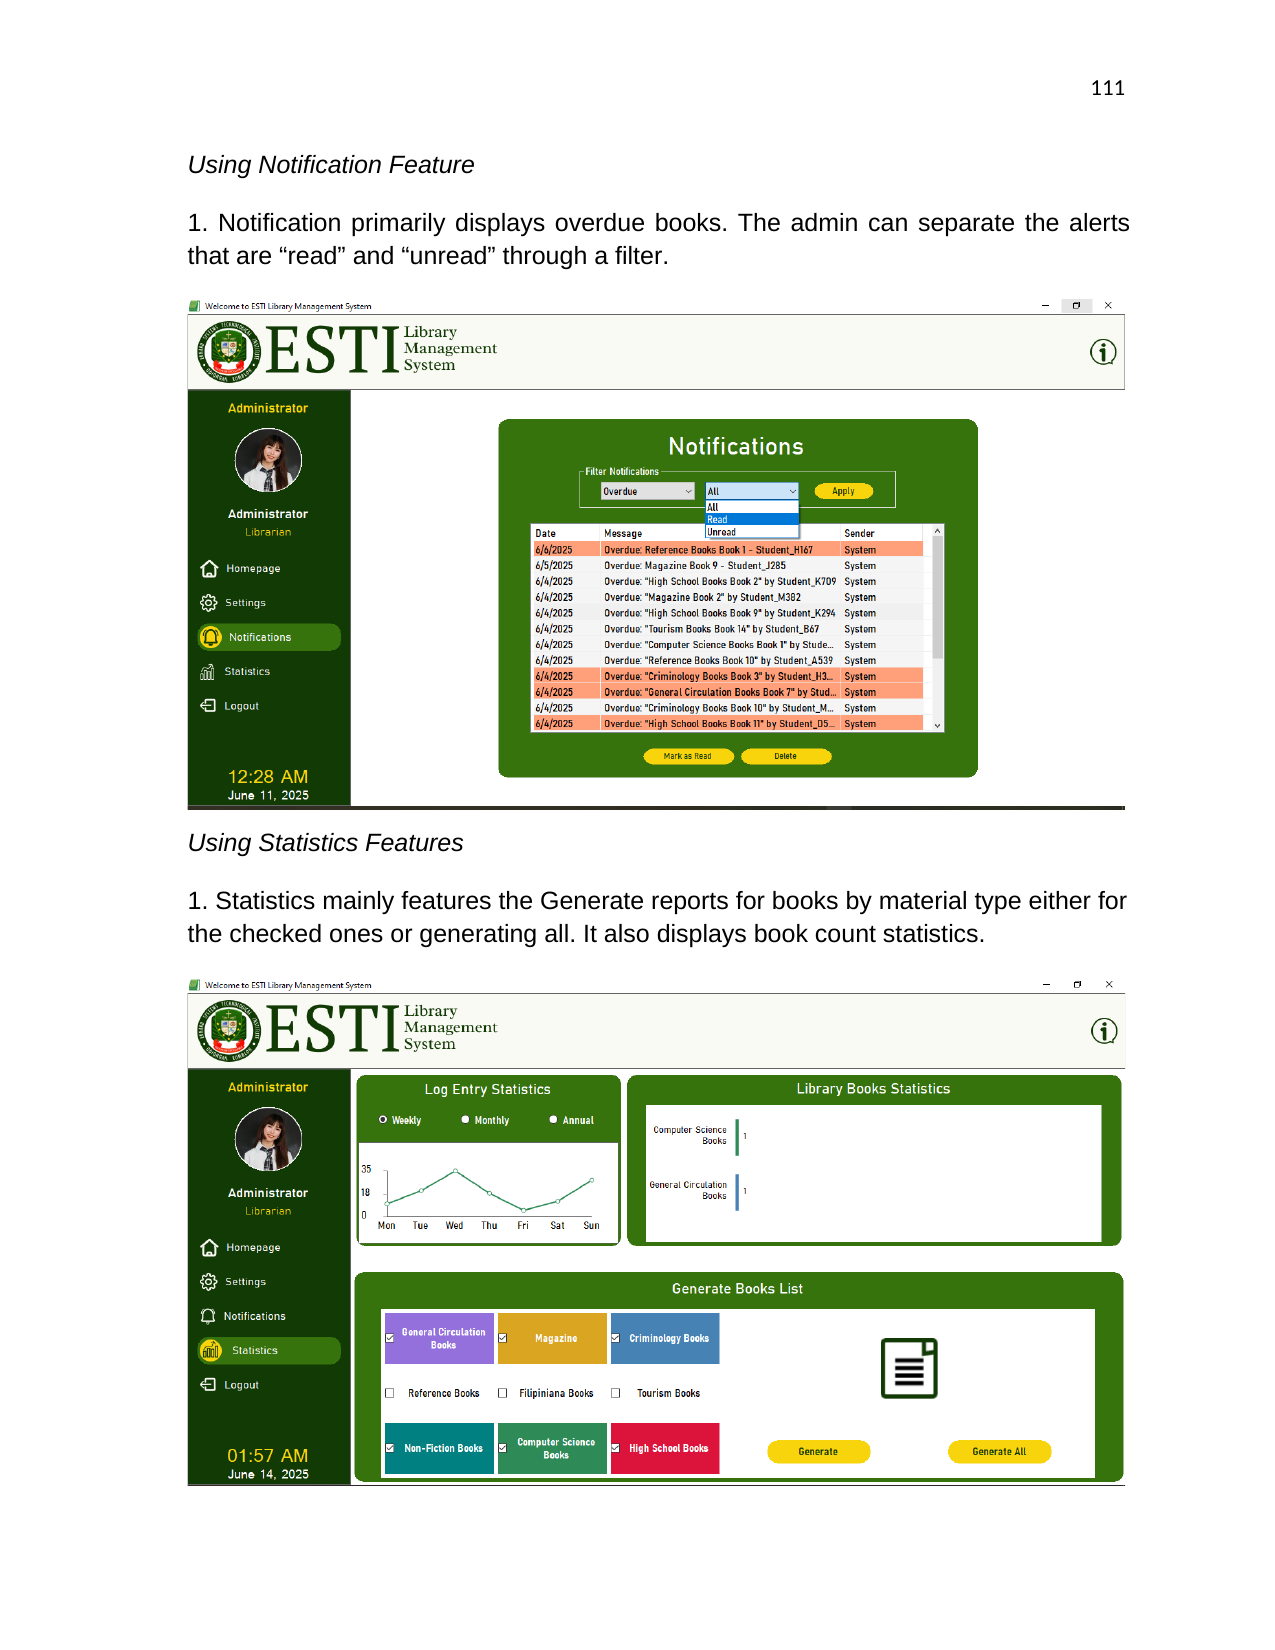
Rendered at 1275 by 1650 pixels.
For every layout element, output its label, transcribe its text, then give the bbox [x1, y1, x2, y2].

text Using Statistics Features [187, 828, 1132, 857]
text Using Notification Feature [187, 150, 1132, 179]
picture [187, 977, 1125, 1486]
text 1. Notification primarily displays overdue books. The admin can separate the alerts that are “read” and “unread” through a filter. [187, 208, 1132, 270]
text 1. Statistics mainly features the Generate reports for books by material type either for the checked ones or generating all. It also displays book count statistics. [187, 886, 1132, 948]
picture [187, 299, 1125, 810]
